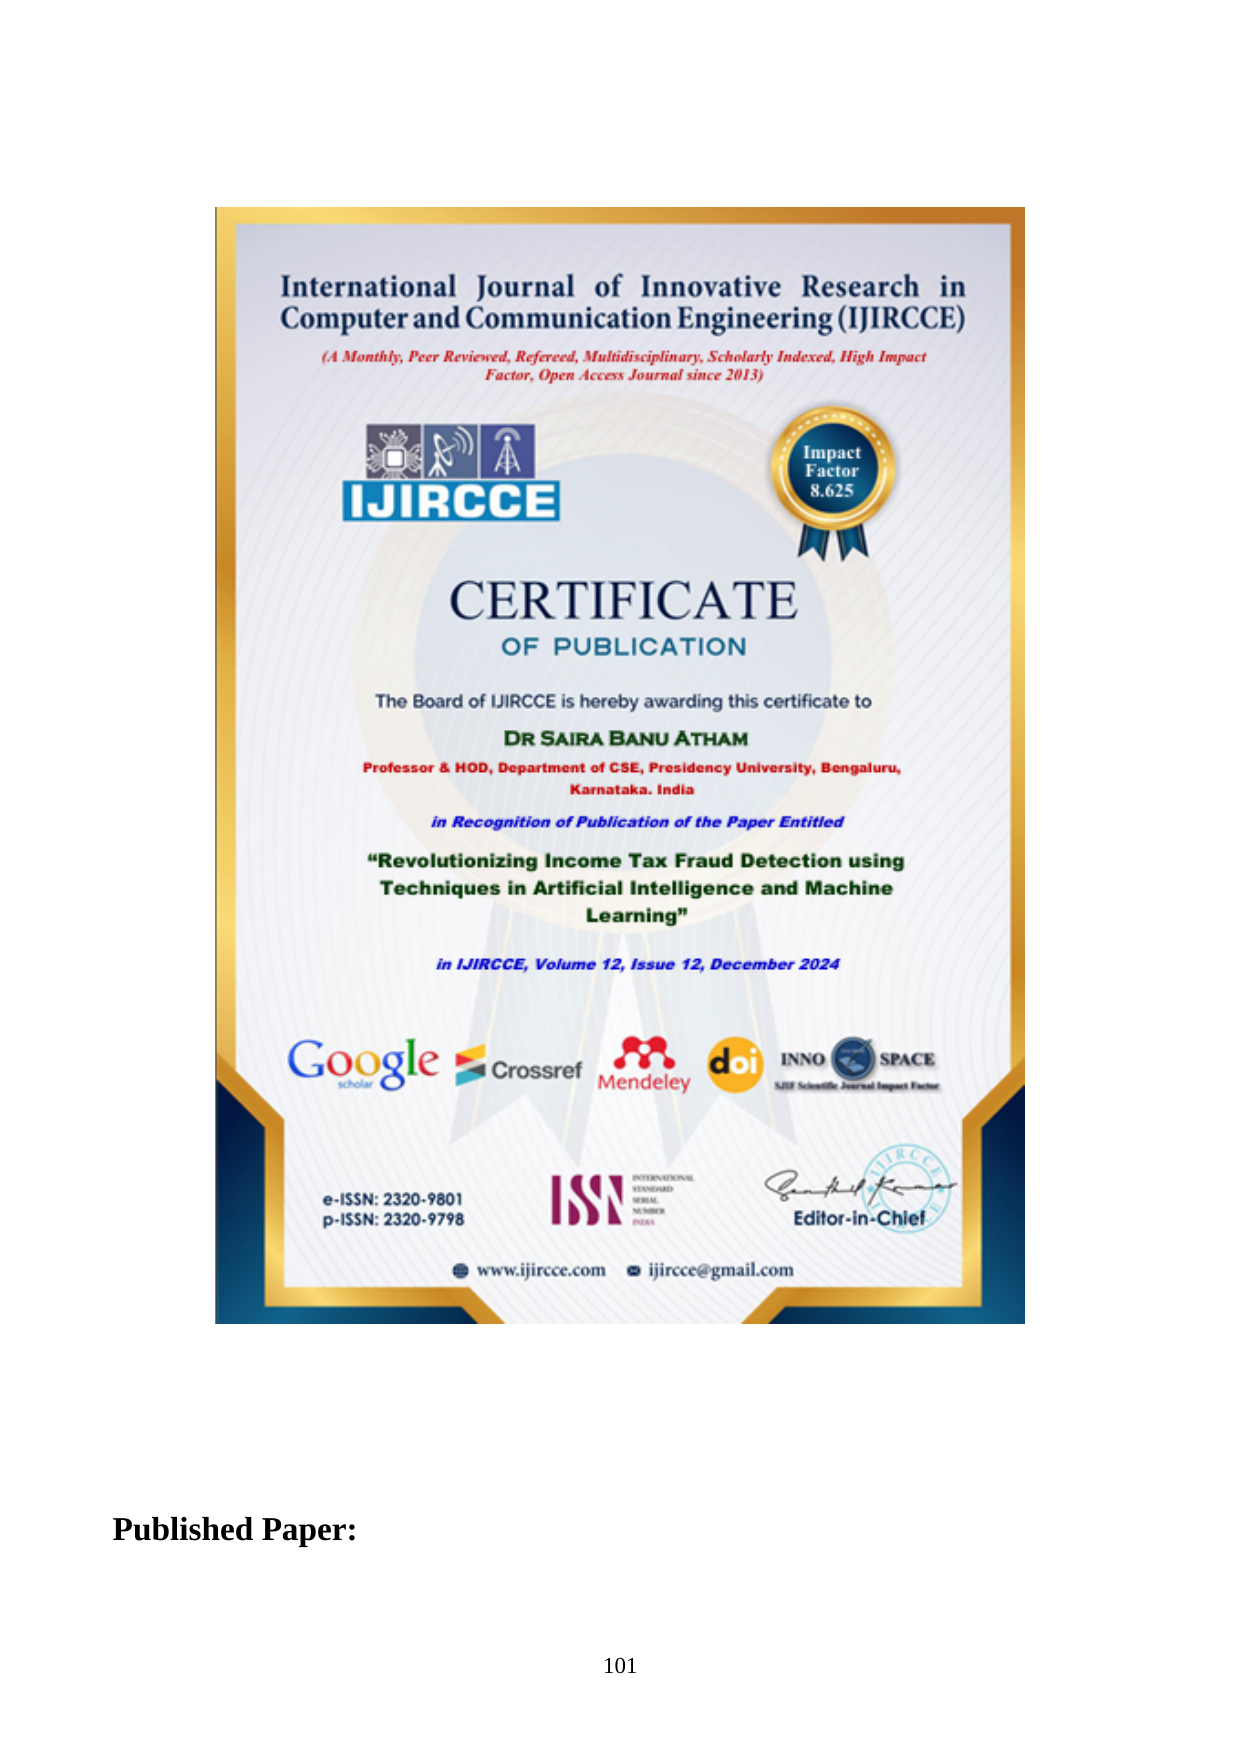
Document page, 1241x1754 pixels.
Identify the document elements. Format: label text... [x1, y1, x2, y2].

picture [215, 207, 1025, 1324]
text Published Paper: [112, 1509, 1128, 1547]
